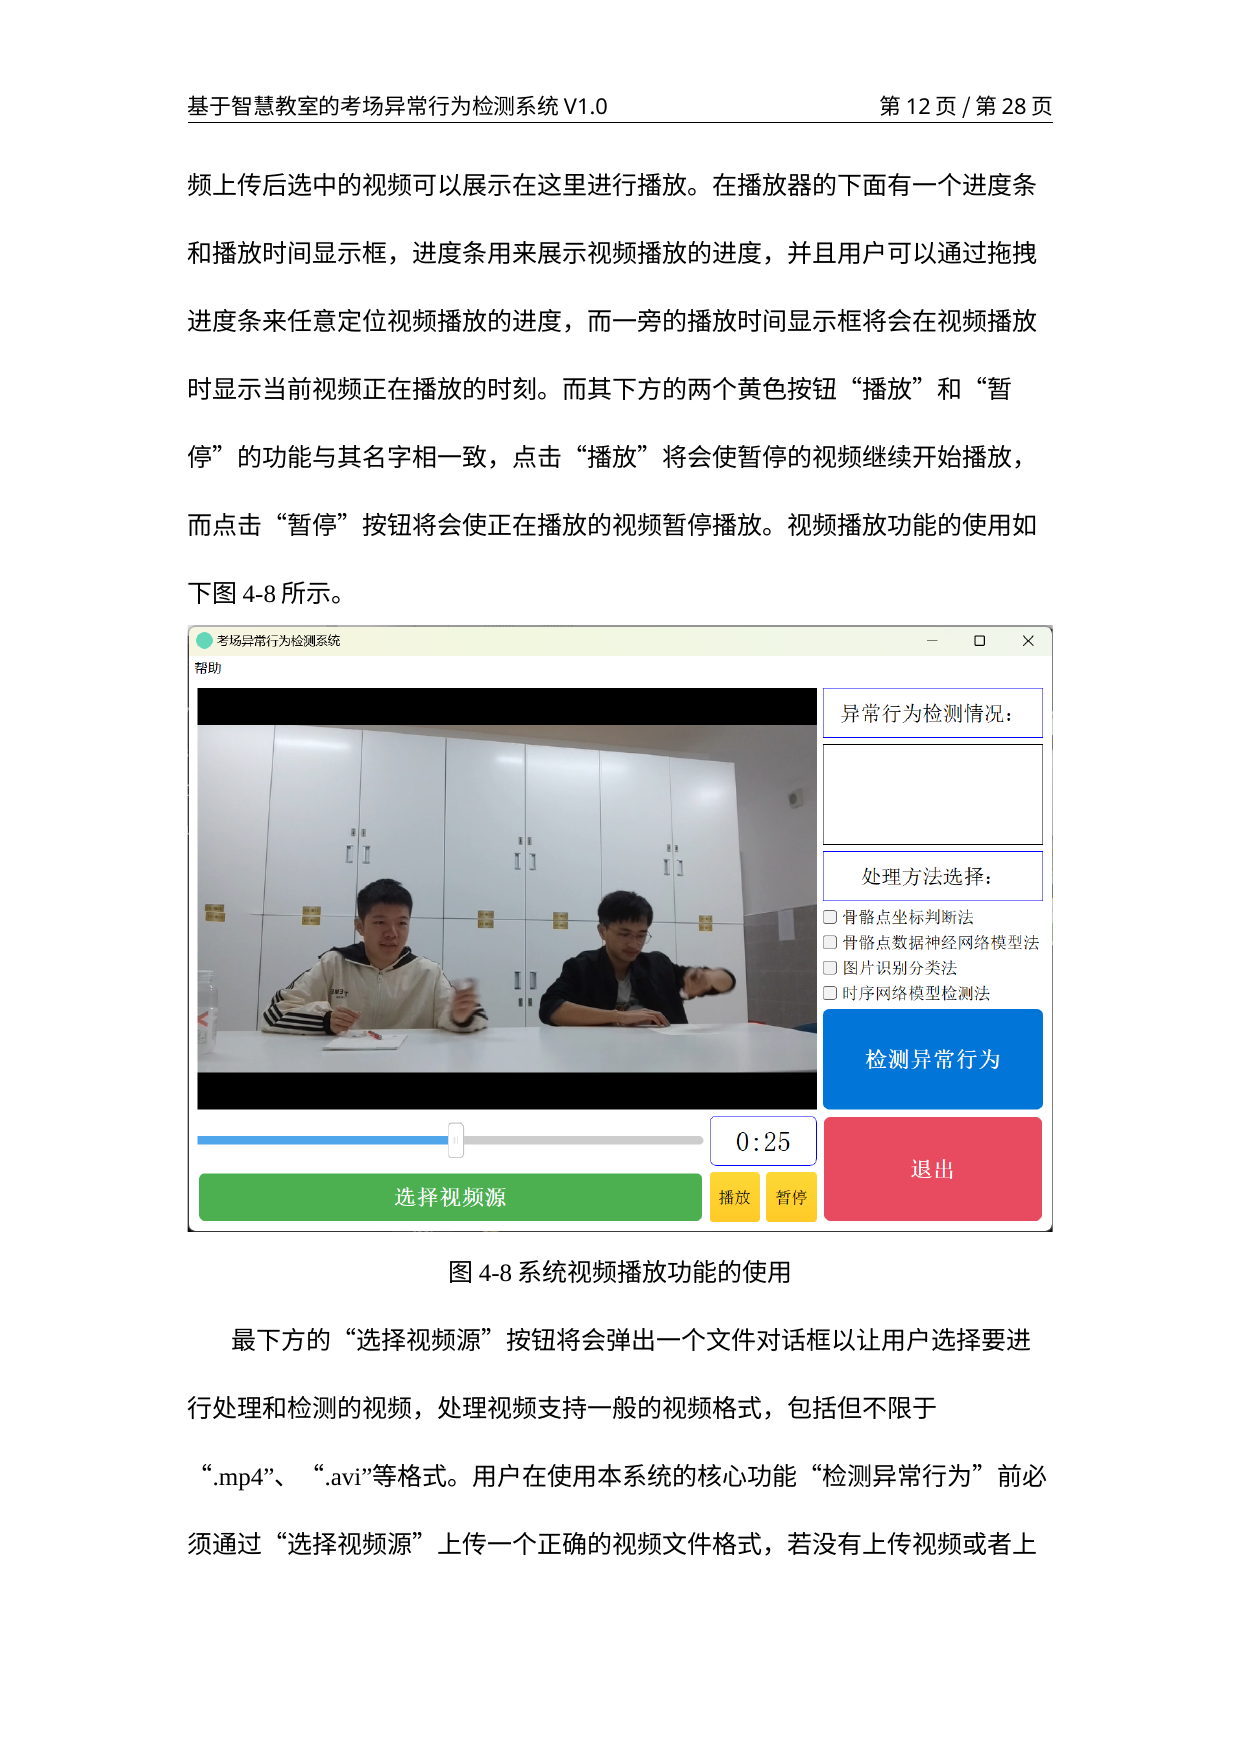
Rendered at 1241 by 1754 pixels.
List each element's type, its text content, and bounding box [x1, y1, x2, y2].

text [187, 150, 1053, 625]
picture [187, 625, 1053, 1232]
text 图4-8系统视频播放功能的使用 [187, 1237, 1053, 1304]
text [187, 1304, 1053, 1576]
